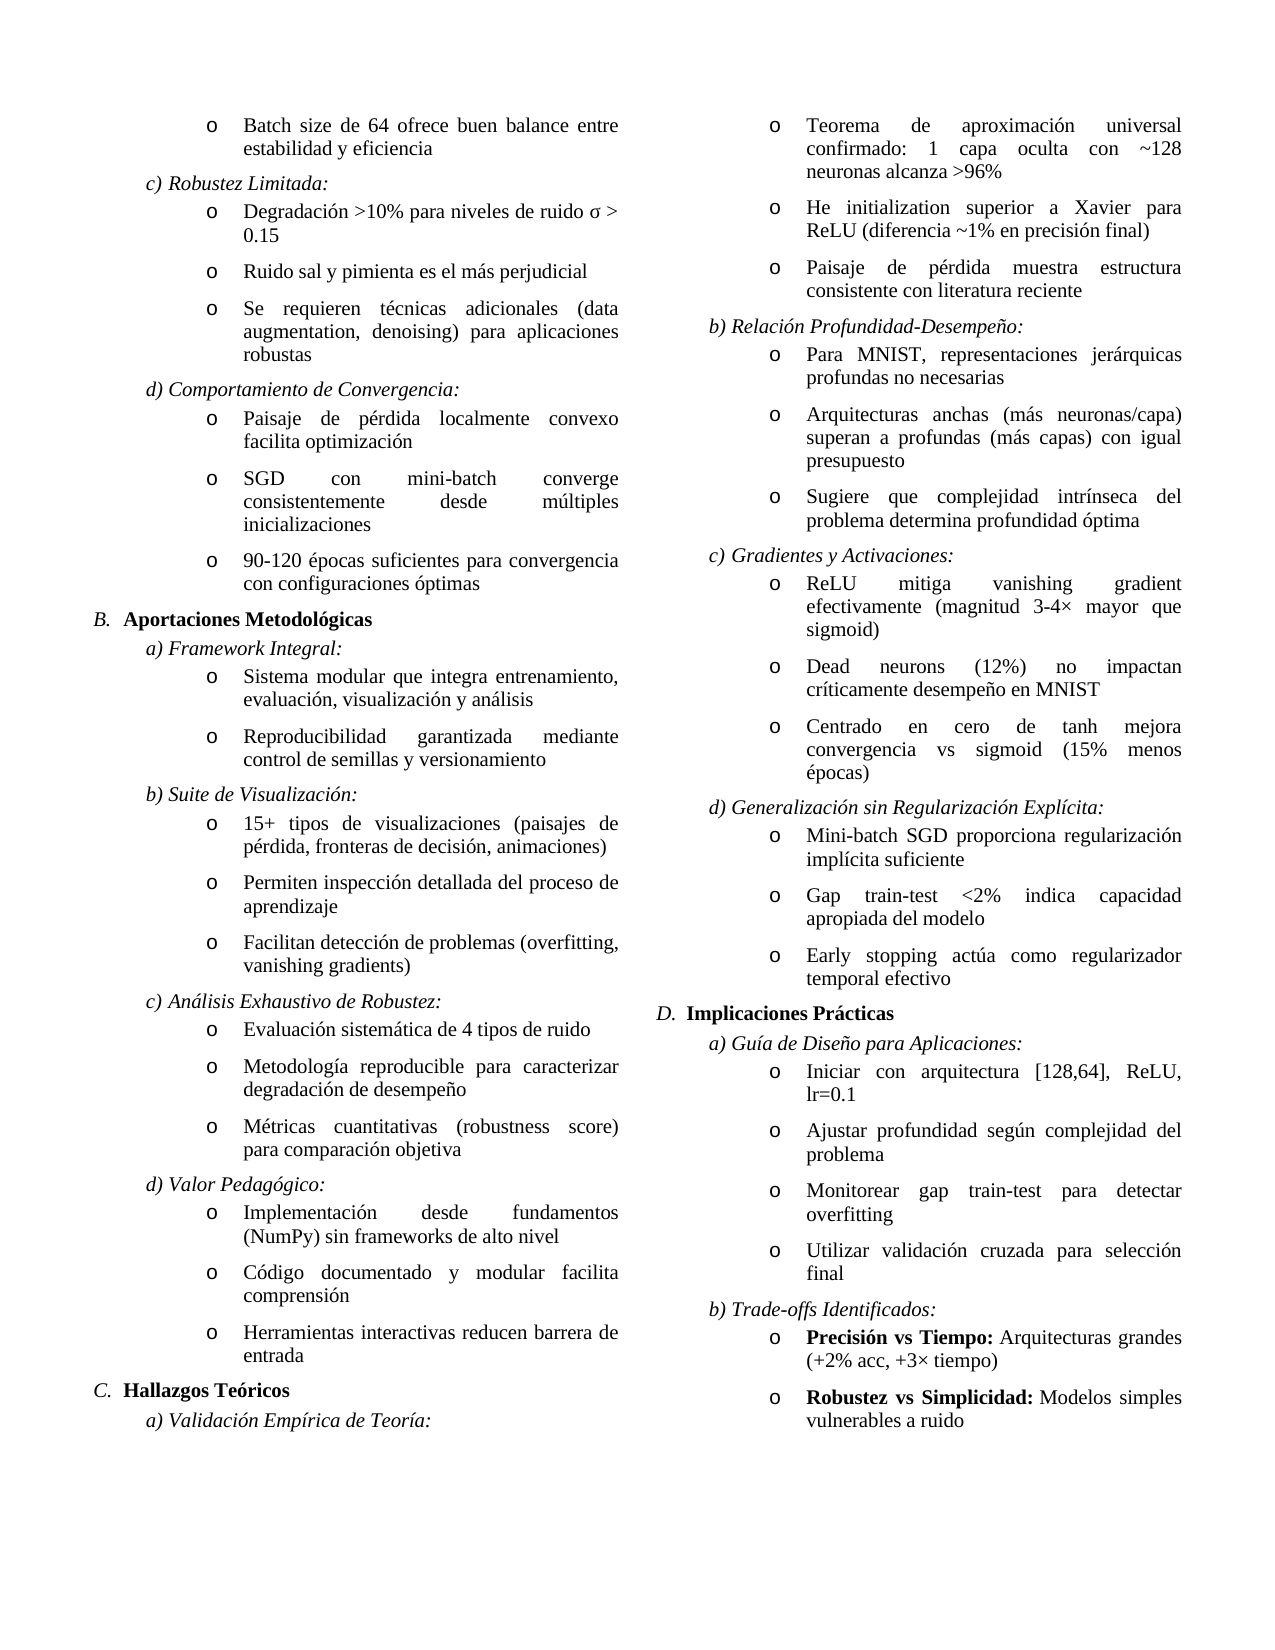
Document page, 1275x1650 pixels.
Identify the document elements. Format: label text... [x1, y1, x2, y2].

subtitle Suite de Visualización: [93, 783, 619, 806]
list SGD con mini-batch converge consistentemente desde múltiples inicializaciones [206, 465, 619, 536]
list Monitorear gap train-test para detectar overfitting [769, 1178, 1182, 1226]
list Se requieren técnicas adicionales (data augmentation, denoising) para aplicaciones robustas [206, 296, 619, 366]
list Utilizar validación cruzada para selección final [769, 1238, 1182, 1285]
list Robustez vs Simplicidad: Modelos simples vulnerables a ruido [769, 1384, 1182, 1432]
list Herramientas interactivas reducen barrera de entrada [206, 1320, 619, 1367]
subtitle Generalización sin Regularización Explícita: [656, 796, 1182, 819]
list Iniciar con arquitectura [128,64], ReLU, lr=0.1 [769, 1059, 1182, 1106]
subtitle Implicaciones Prácticas [656, 1003, 1182, 1025]
list Gap train-test <2% indica capacidad apropiada del modelo [769, 883, 1182, 930]
list Implementación desde fundamentos (NumPy) sin frameworks de alto nivel [206, 1200, 619, 1248]
subtitle Comportamiento de Convergencia: [93, 379, 619, 401]
list Arquitecturas anchas (más neuronas/capa) superan a profundas (más capas) con igual presupuesto [769, 402, 1182, 472]
list Sugiere que complejidad intrínseca del problema determina profundidad óptima [769, 484, 1182, 532]
list Reproducibilidad garantizada mediante control de semillas y versionamiento [206, 724, 619, 771]
list Mini-batch SGD proporciona regularización implícita suficiente [769, 823, 1182, 871]
subtitle Gradientes y Activaciones: [656, 544, 1182, 567]
list Permiten inspección detallada del proceso de aprendizaje [206, 870, 619, 918]
list ReLU mitiga vanishing gradient efectivamente (magnitud 3-4× mayor que sigmoid) [769, 571, 1182, 641]
list Teorema de aproximación universal confirmado: 1 capa oculta con ~128 neuronas alcanza >96% [769, 112, 1182, 183]
subtitle Hallazgos Teóricos [93, 1380, 619, 1402]
subtitle Análisis Exhaustivo de Robustez: [93, 990, 619, 1013]
list Sistema modular que integra entrenamiento, evaluación, visualización y análisis [206, 664, 619, 711]
list He initialization superior a Xavier para ReLU (diferencia ~1% en precisión final) [769, 195, 1182, 242]
subtitle Robustez Limitada: [93, 172, 619, 195]
list Código documentado y modular facilita comprensión [206, 1260, 619, 1307]
list Para MNIST, representaciones jerárquicas profundas no necesarias [769, 342, 1182, 389]
subtitle Trade-offs Identificados: [656, 1298, 1182, 1321]
list Paisaje de pérdida localmente convexo facilita optimización [206, 406, 619, 453]
list Facilitan detección de problemas (overfitting, vanishing gradients) [206, 930, 619, 977]
subtitle Guía de Diseño para Aplicaciones: [656, 1032, 1182, 1054]
list Early stopping actúa como regularizador temporal efectivo [769, 943, 1182, 990]
list Centrado en cero de tanh mejora convergencia vs sigmoid (15% menos épocas) [769, 713, 1182, 784]
list Degradación >10% para niveles de ruido σ > 0.15 [206, 199, 619, 247]
subtitle Relación Profundidad-Desempeño: [656, 315, 1182, 338]
subtitle Aportaciones Metodológicas [93, 608, 619, 631]
list 15+ tipos de visualizaciones (paisajes de pérdida, fronteras de decisión, animaciones) [206, 811, 619, 858]
list Métricas cuantitativas (robustness score) para comparación objetiva [206, 1113, 619, 1161]
list Evaluación sistemática de 4 tipos de ruido [206, 1017, 619, 1041]
subtitle Validación Empírica de Teoría: [93, 1409, 619, 1432]
list Paisaje de pérdida muestra estructura consistente con literatura reciente [769, 255, 1182, 302]
list Ajustar profundidad según complejidad del problema [769, 1118, 1182, 1166]
list 90-120 épocas suficientes para convergencia con configuraciones óptimas [206, 548, 619, 595]
list Batch size de 64 ofrece buen balance entre estabilidad y eficiencia [206, 112, 619, 160]
list Dead neurons (12%) no impactan críticamente desempeño en MNIST [769, 654, 1182, 701]
list Metodología reproducible para caracterizar degradación de desempeño [206, 1054, 619, 1101]
list Ruido sal y pimienta es el más perjudicial [206, 259, 619, 283]
list Precisión vs Tiempo: Arquitecturas grandes (+2% acc, +3× tiempo) [769, 1325, 1182, 1372]
subtitle Framework Integral: [93, 637, 619, 660]
subtitle Valor Pedagógico: [93, 1173, 619, 1196]
